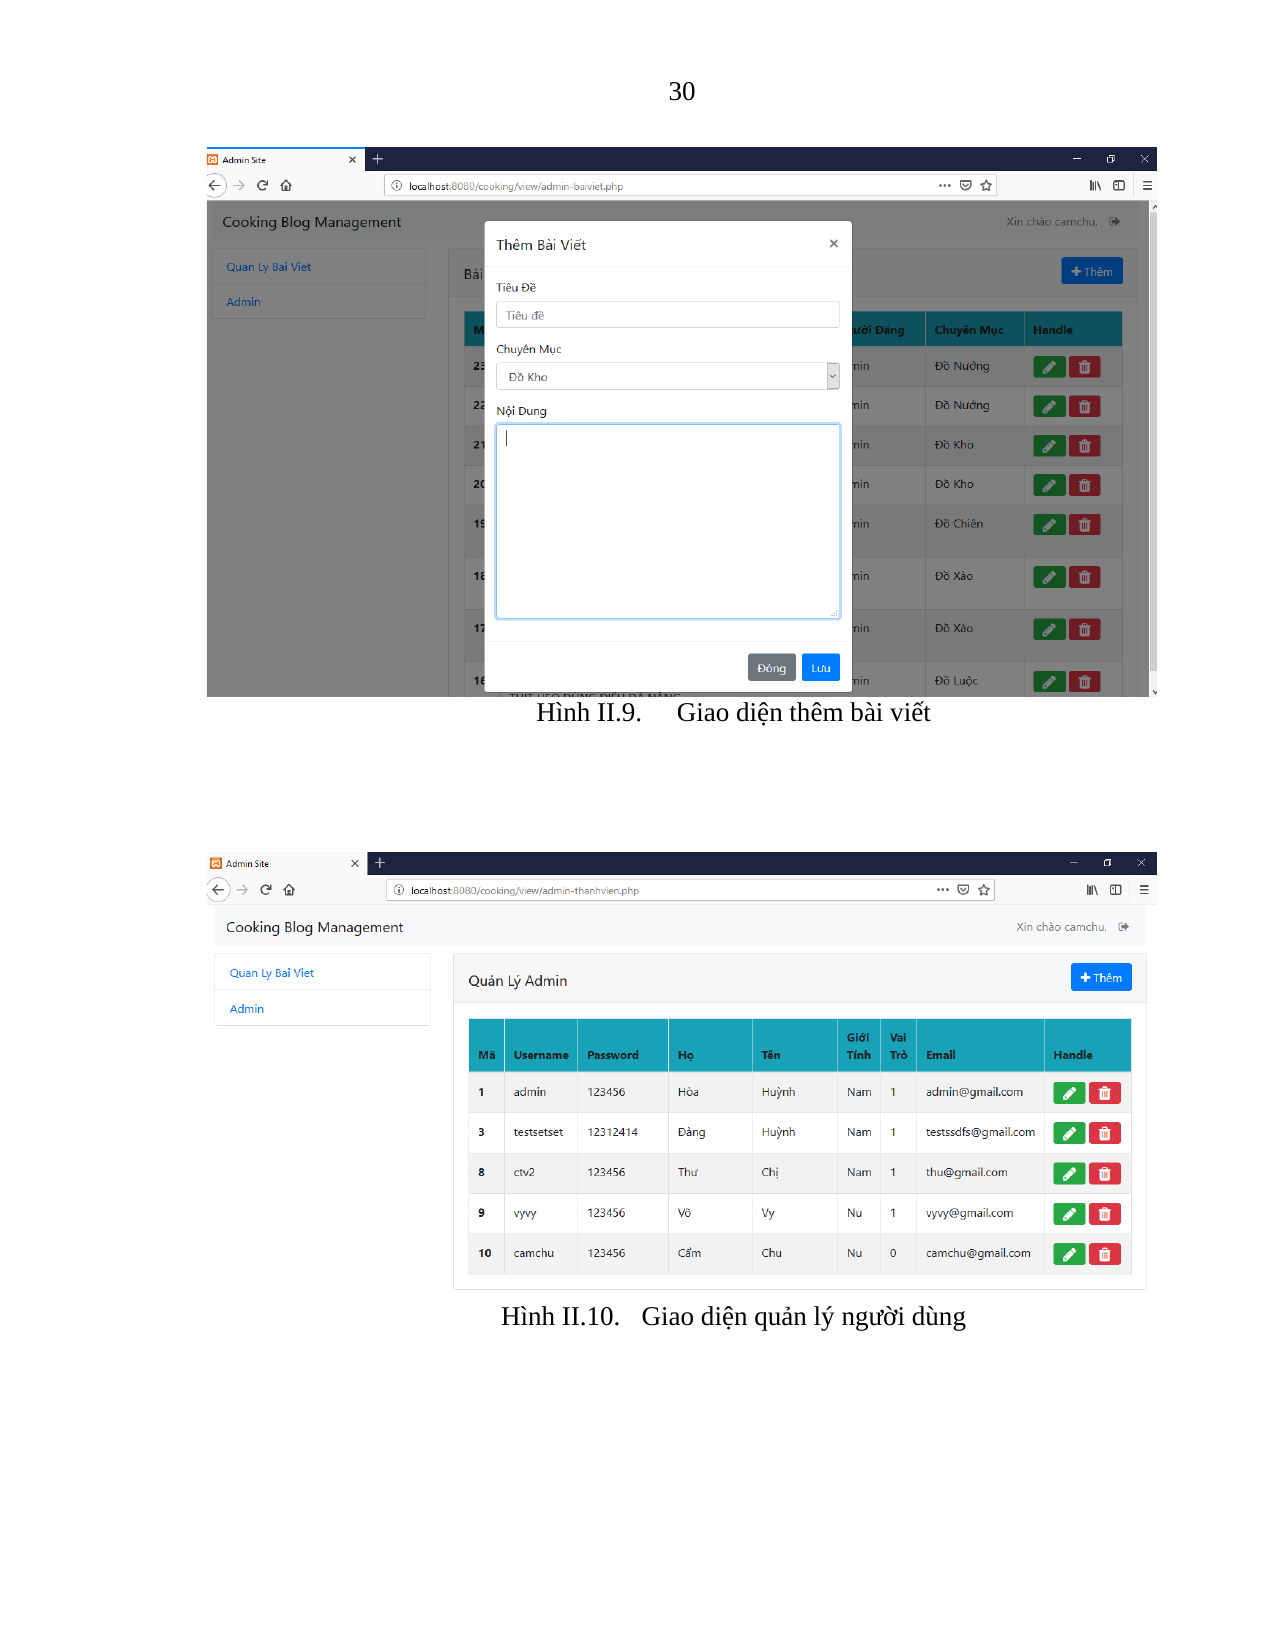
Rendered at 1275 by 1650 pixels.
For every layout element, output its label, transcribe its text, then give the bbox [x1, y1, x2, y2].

picture [206, 147, 1157, 697]
text Giao diện quản lý người dùng [310, 1300, 1157, 1331]
picture [206, 852, 1157, 1300]
text Giao diện thêm bài viết [310, 697, 1157, 727]
